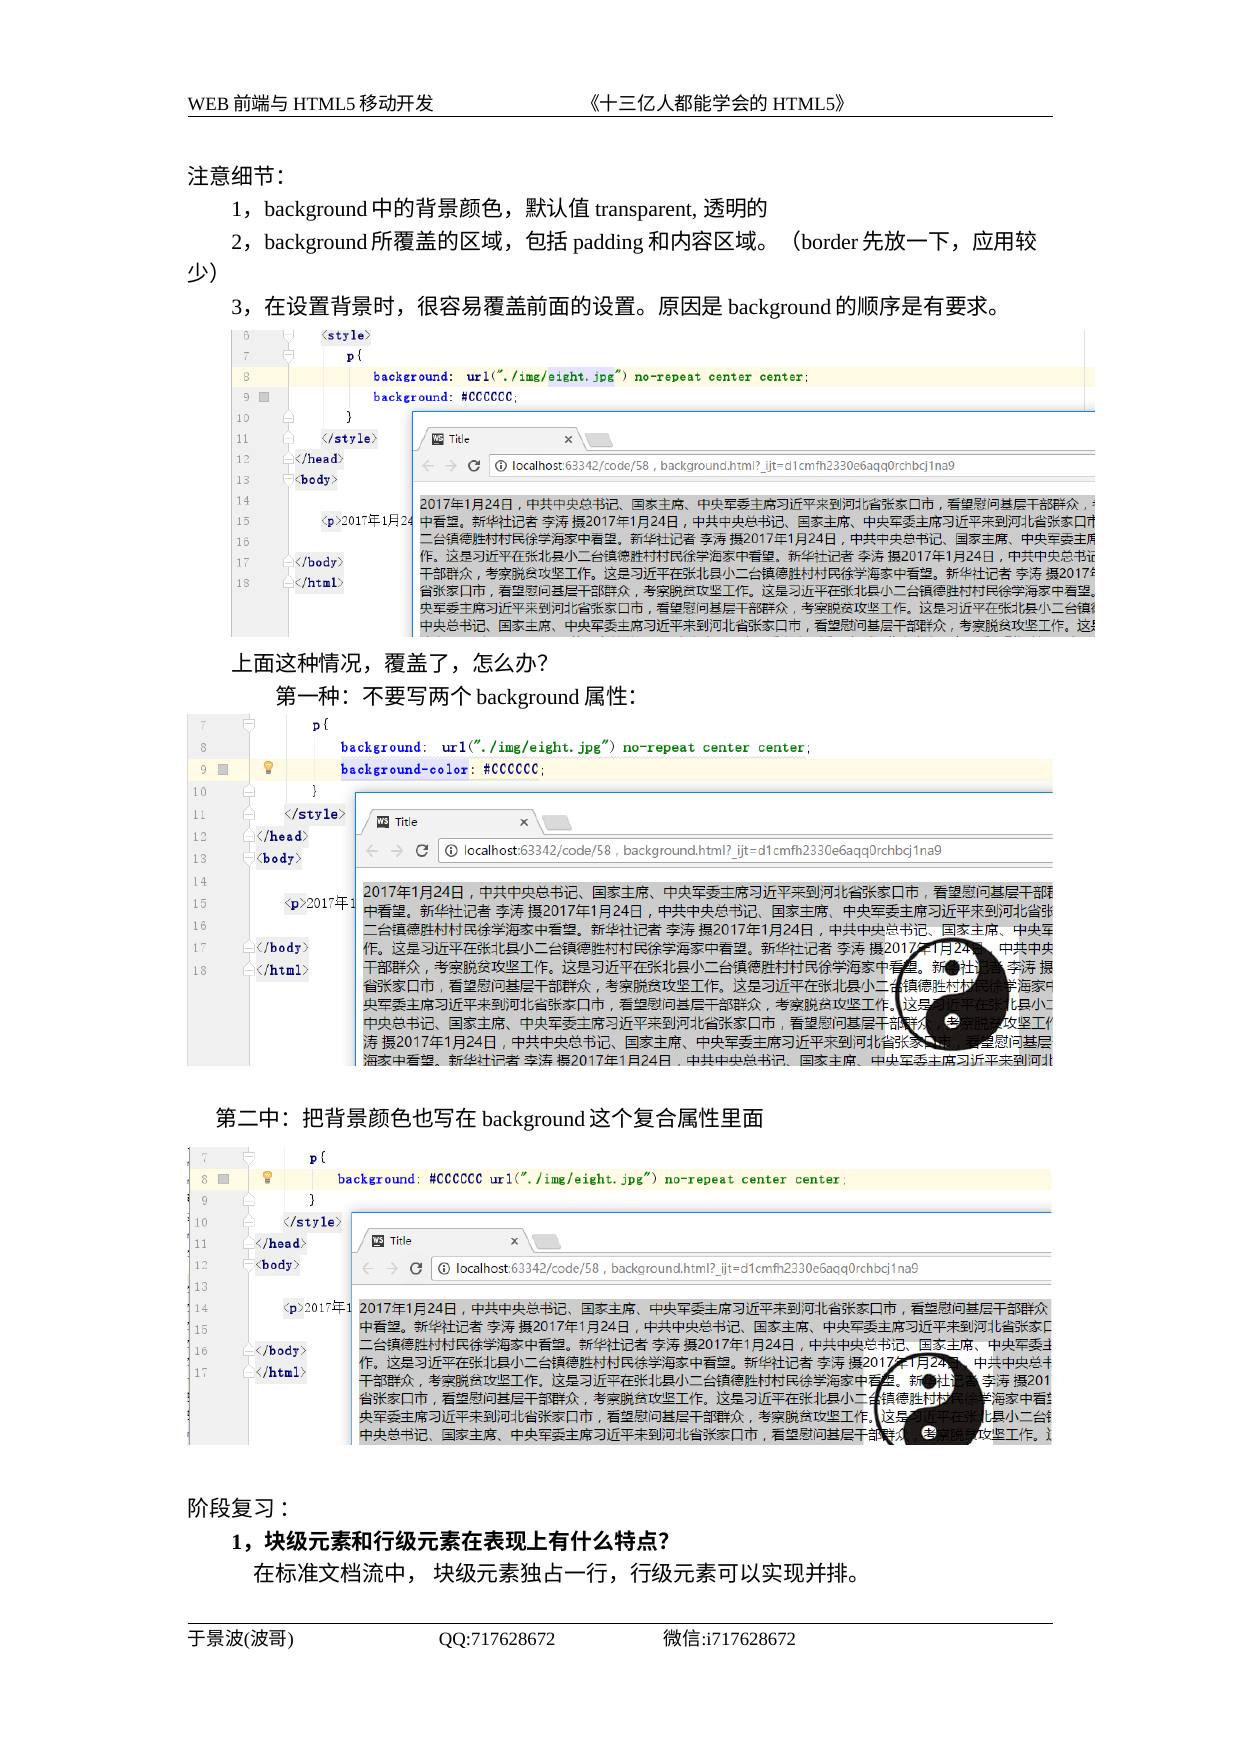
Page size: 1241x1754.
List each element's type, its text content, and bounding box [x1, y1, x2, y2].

text 阶段复习 ： [187, 1491, 1053, 1523]
text 2，background所覆盖的区域，包括padding和内容区域。（border先放一下，应用较少） [187, 223, 1053, 288]
text 上面这种情况，覆盖了，怎么办？ [187, 646, 1053, 678]
picture [187, 1147, 1052, 1445]
text 第一种：不要写两个background属性： [231, 678, 1053, 711]
text 1，块级元素和行级元素在表现上有什么特点？ [187, 1523, 1053, 1556]
text 1，background中的背景颜色，默认值transparent, 透明的 [187, 191, 1053, 223]
picture [231, 330, 1095, 637]
text 在标准文档流中， 块级元素独占一行，行级元素可以实现并排。 [187, 1556, 1053, 1588]
text 3，在设置背景时，很容易覆盖前面的设置。原因是background的顺序是有要求。 [187, 288, 1053, 321]
text 第二中：把背景颜色也写在background这个复合属性里面 [187, 1101, 1053, 1133]
picture [187, 714, 1053, 1066]
text 注意细节： [187, 158, 1053, 191]
